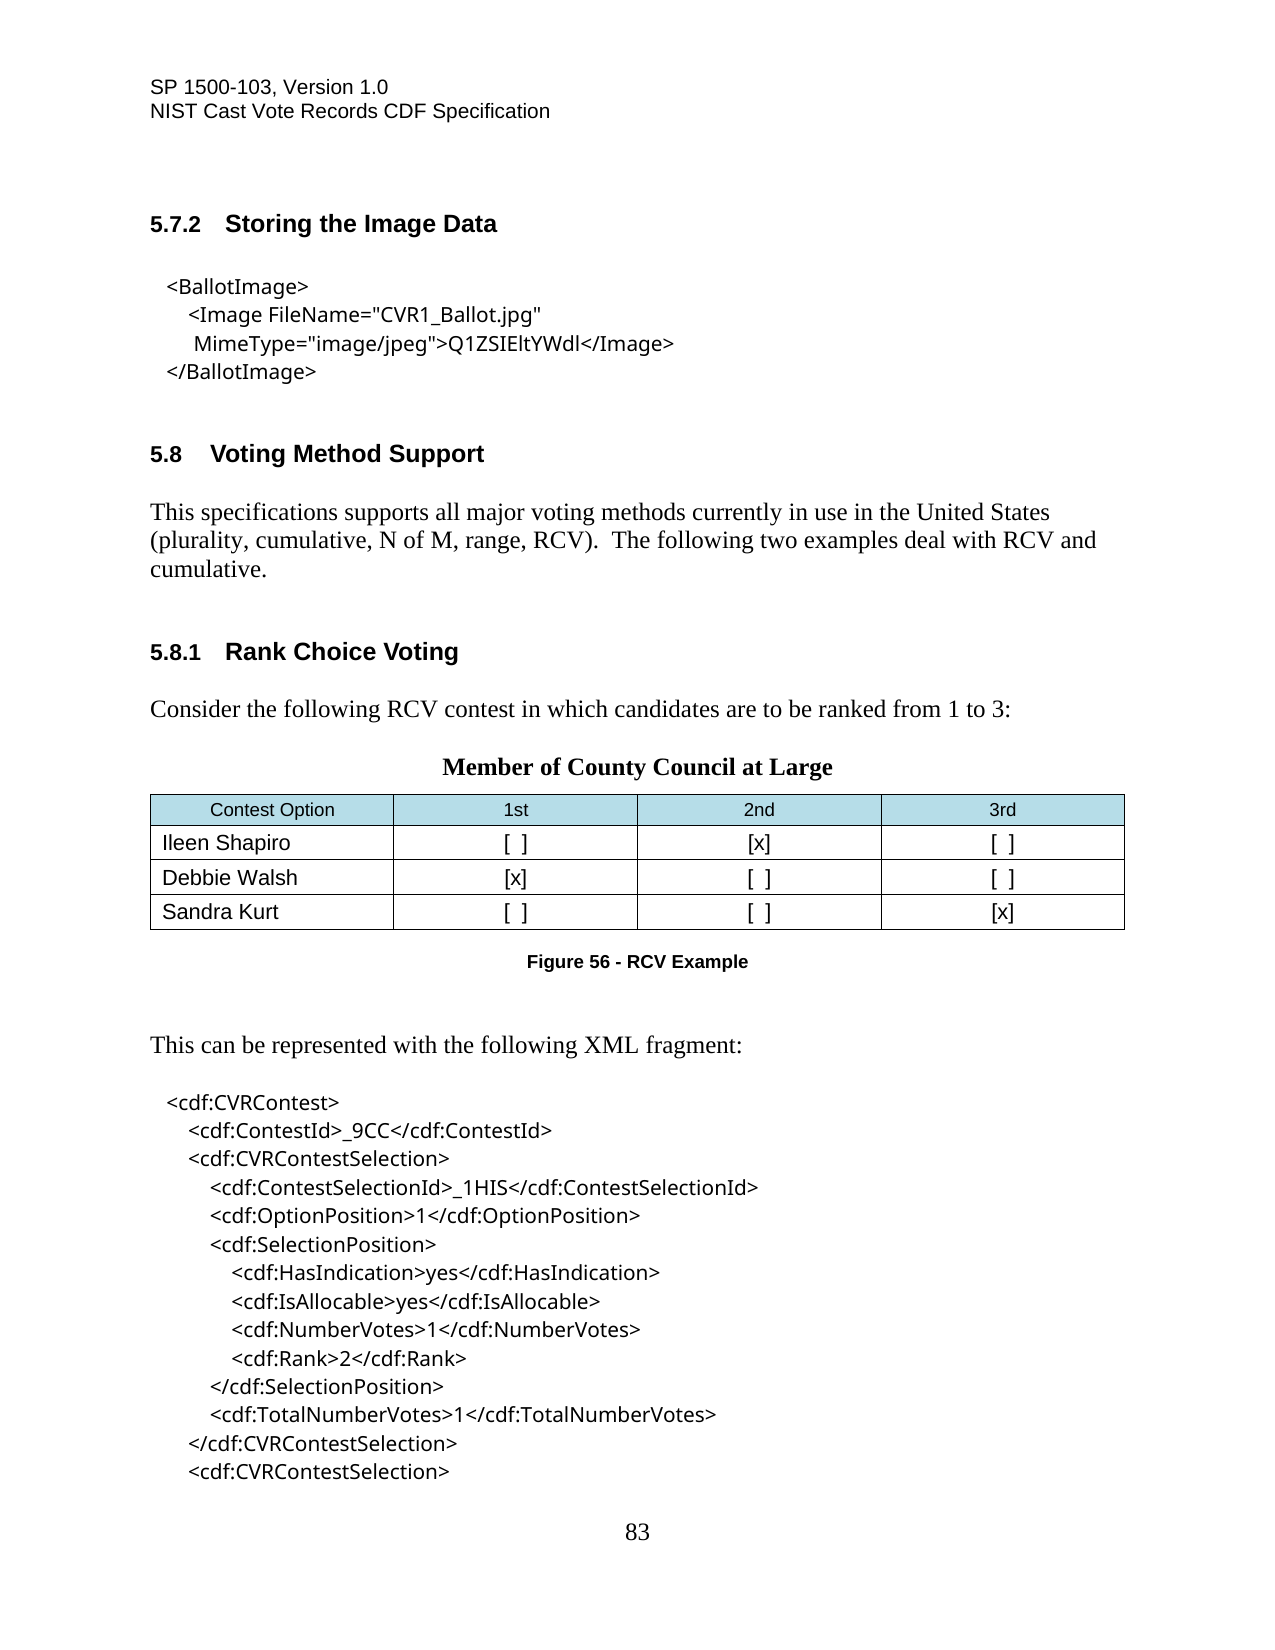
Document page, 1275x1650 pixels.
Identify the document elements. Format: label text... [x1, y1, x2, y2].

text <cdf:CVRContestSelection> [150, 1144, 1125, 1173]
subtitle Rank Choice Voting [150, 637, 1125, 666]
text MimeType="image/jpeg">Q1ZSIEltYWdl</Image> [150, 329, 1125, 357]
text <Image FileName="CVR1_Ballot.jpg" [150, 300, 1125, 329]
table_cell [x] [394, 860, 637, 894]
text <cdf:Rank>2</cdf:Rank> [150, 1344, 1125, 1372]
table_cell [ ] [882, 826, 1124, 859]
text This can be represented with the following XML fragment: [150, 1030, 1125, 1059]
text <cdf:ContestId>_9CC</cdf:ContestId> [150, 1116, 1125, 1144]
text </cdf:CVRContestSelection> [150, 1429, 1125, 1457]
table_cell [ ] [394, 826, 637, 859]
text <cdf:ContestSelectionId>_1HIS</cdf:ContestSelectionId> [150, 1173, 1125, 1201]
text </cdf:SelectionPosition> [150, 1372, 1125, 1401]
table_cell [ ] [882, 860, 1124, 894]
text This specifications supports all major voting methods currently in use in the United States (plurality, cumulative, N of M, range, RCV). The following two examples deal with RCV and cumulative. [150, 497, 1125, 583]
text Consider the following RCV contest in which candidates are to be ranked from 1 to 3: [150, 694, 1125, 723]
table_cell [ ] [638, 895, 881, 928]
text <cdf:OptionPosition>1</cdf:OptionPosition> [150, 1201, 1125, 1230]
text <cdf:IsAllocable>yes</cdf:IsAllocable> [150, 1287, 1125, 1315]
text <cdf:CVRContestSelection> [150, 1457, 1125, 1486]
text <cdf:SelectionPosition> [150, 1230, 1125, 1258]
text </BallotImage> [150, 357, 1125, 386]
text Member of County Council at Large [150, 752, 1125, 781]
table_header Contest Option [151, 795, 393, 825]
table_cell Debbie Walsh [151, 860, 393, 894]
table_cell [ ] [638, 860, 881, 894]
text <cdf:CVRContest> [150, 1088, 1125, 1116]
subtitle Voting Method Support [150, 439, 1125, 468]
text <cdf:TotalNumberVotes>1</cdf:TotalNumberVotes> [150, 1401, 1125, 1429]
text Figure 56 - RCV Example [150, 951, 1125, 973]
text <BallotImage> [150, 272, 1125, 300]
text <cdf:NumberVotes>1</cdf:NumberVotes> [150, 1315, 1125, 1344]
text <cdf:HasIndication>yes</cdf:HasIndication> [150, 1258, 1125, 1287]
table_header 1st [394, 795, 637, 825]
table_cell Ileen Shapiro [151, 826, 393, 859]
table_cell [x] [638, 826, 881, 859]
table_cell [ ] [394, 895, 637, 928]
table_cell Sandra Kurt [151, 895, 393, 928]
table_cell [x] [882, 895, 1124, 928]
table_header 3rd [882, 795, 1124, 825]
subtitle Storing the Image Data [150, 209, 1125, 238]
table_header 2nd [638, 795, 881, 825]
